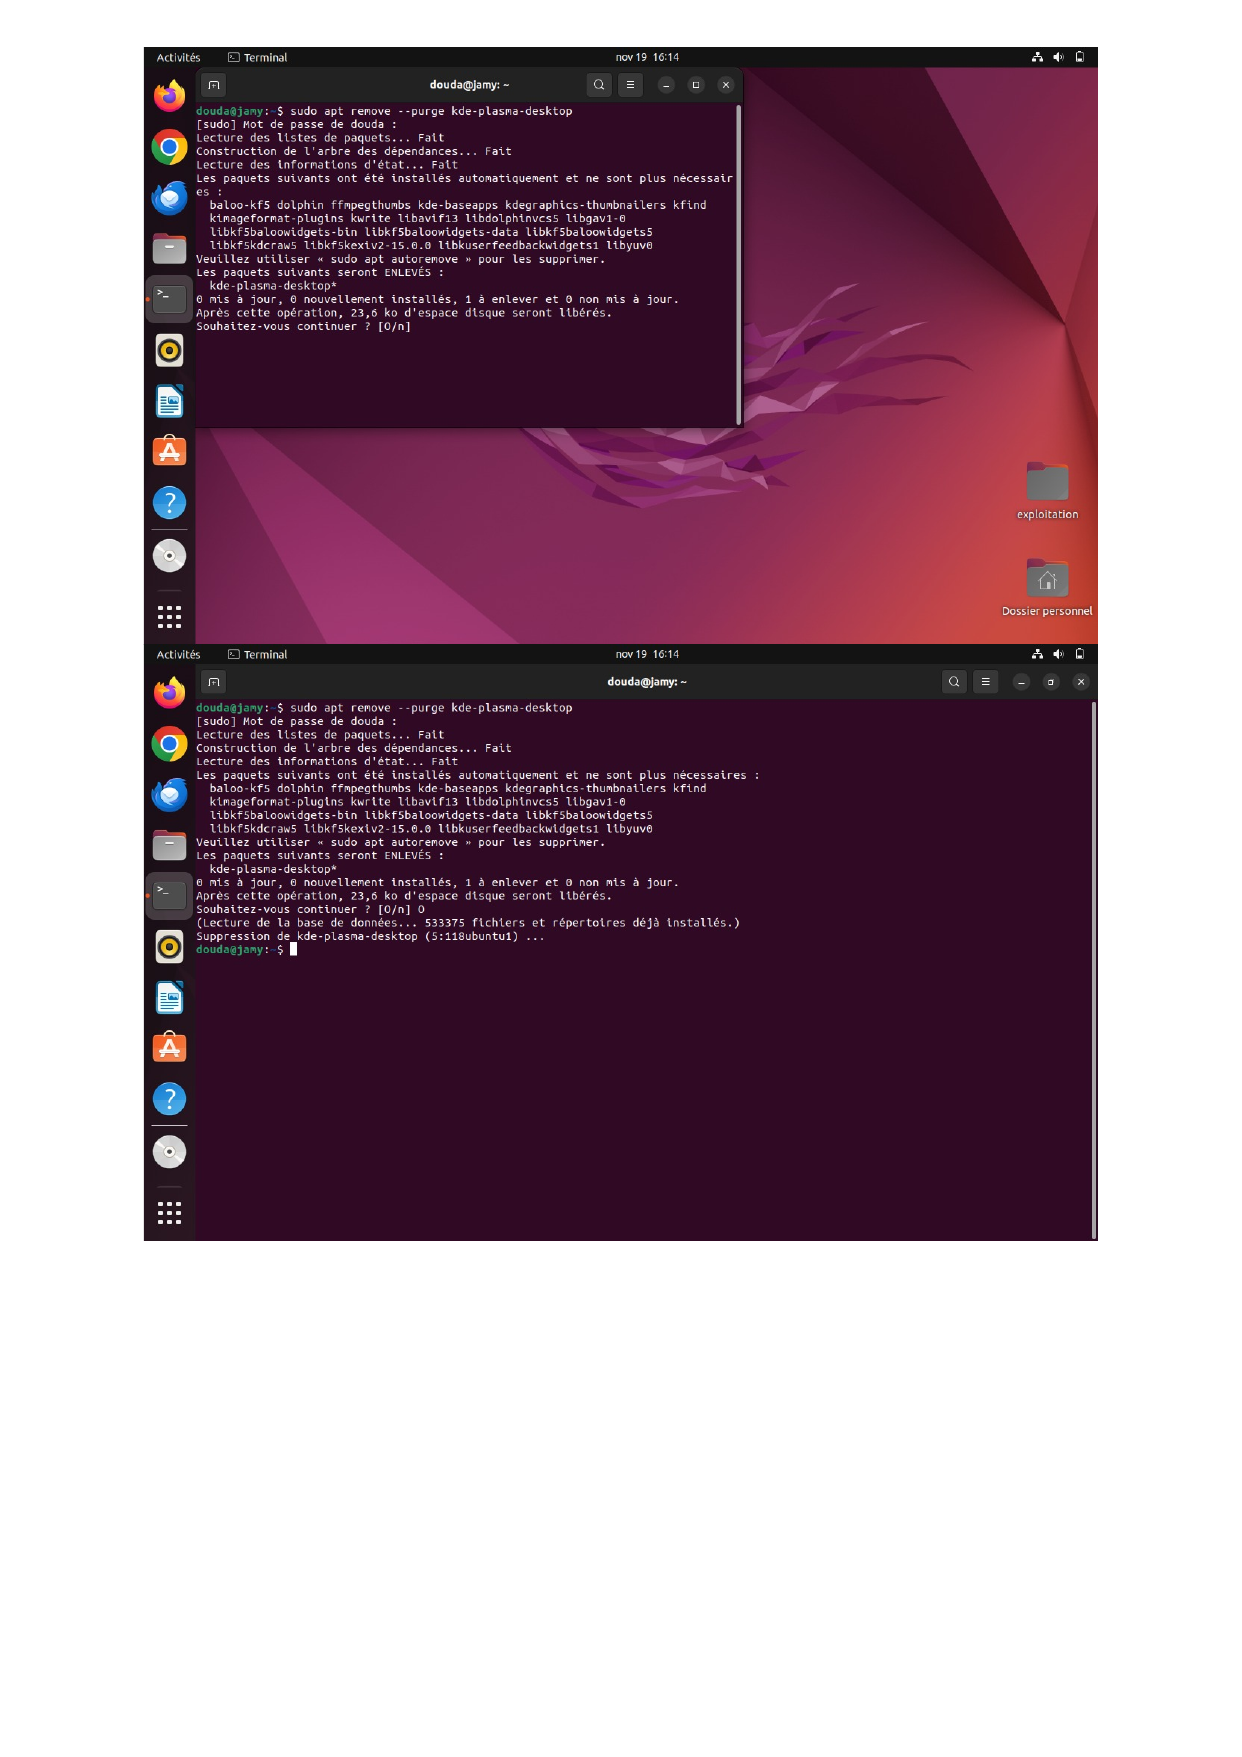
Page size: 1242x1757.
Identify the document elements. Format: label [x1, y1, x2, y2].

picture [143, 47, 1098, 1241]
